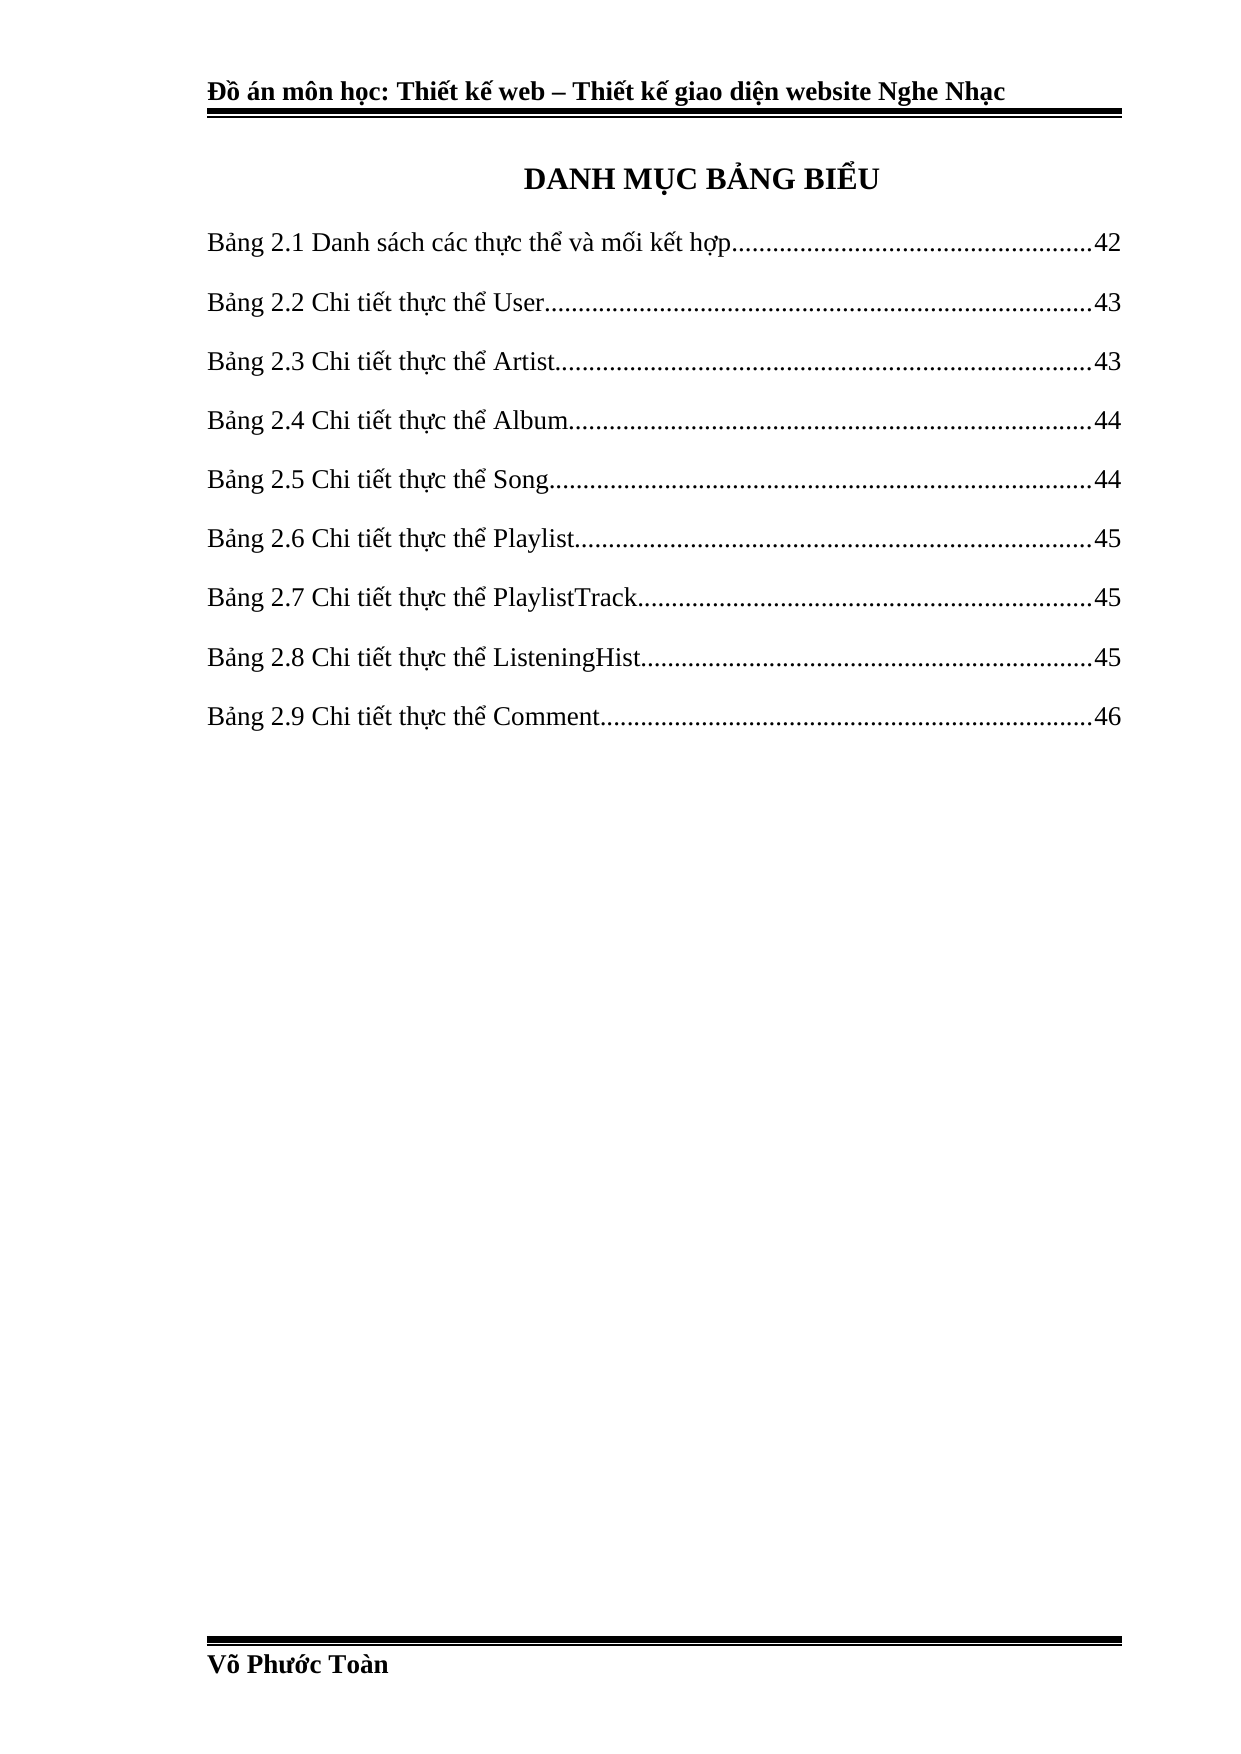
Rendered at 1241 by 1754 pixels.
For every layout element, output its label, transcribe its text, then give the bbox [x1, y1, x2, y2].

text DANH MỤC BẢNG BIỂU [207, 160, 1122, 196]
text Bảng 2.6 Chi tiết thực thể Playlist 45 [207, 522, 1122, 553]
text Bảng 2.3 Chi tiết thực thể Artist 43 [207, 345, 1122, 376]
text Bảng 2.4 Chi tiết thực thể Album 44 [207, 404, 1122, 435]
text Bảng 2.5 Chi tiết thực thể Song 44 [207, 463, 1122, 494]
text Bảng 2.8 Chi tiết thực thể ListeningHist 45 [207, 641, 1122, 672]
text Bảng 2.1 Danh sách các thực thể và mối kết hợp 42 [207, 227, 1122, 258]
text Bảng 2.9 Chi tiết thực thể Comment 46 [207, 700, 1122, 731]
text Bảng 2.7 Chi tiết thực thể PlaylistTrack 45 [207, 582, 1122, 613]
text Bảng 2.2 Chi tiết thực thể User 43 [207, 286, 1122, 317]
